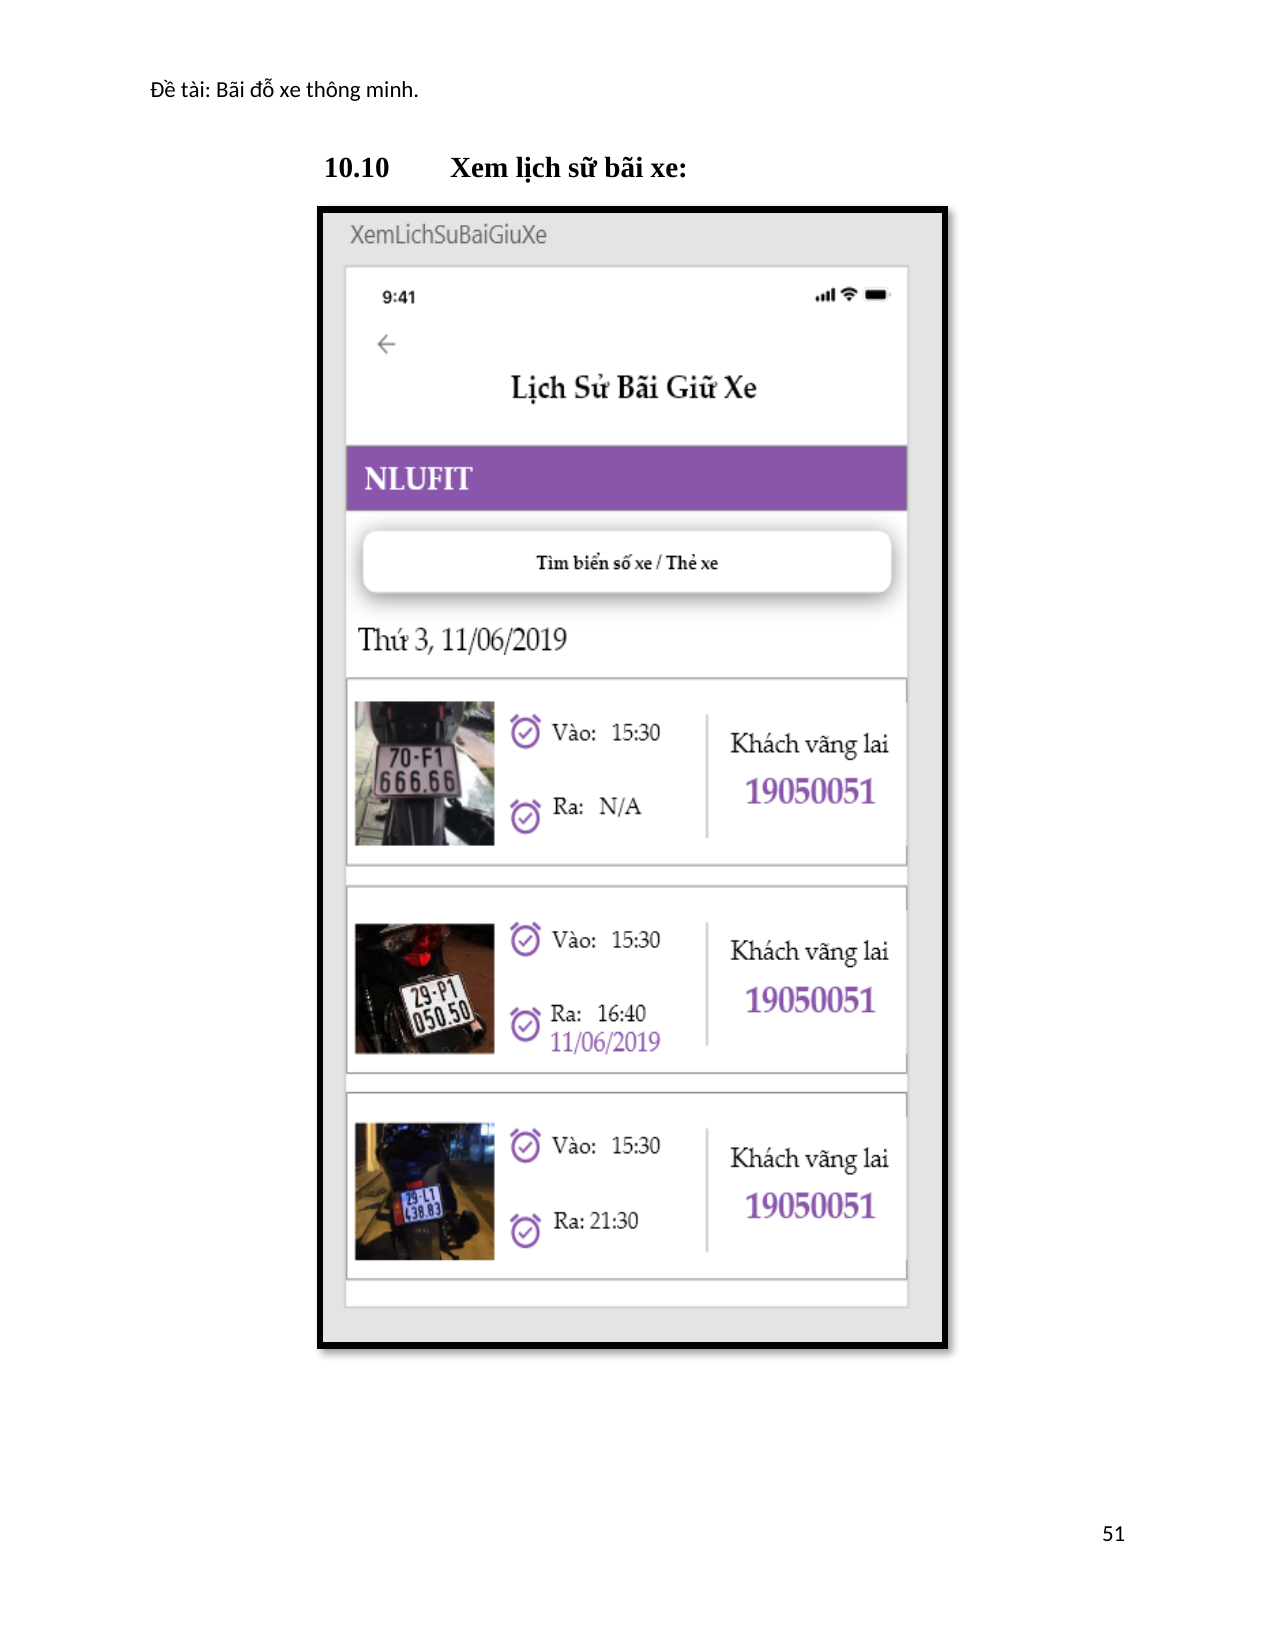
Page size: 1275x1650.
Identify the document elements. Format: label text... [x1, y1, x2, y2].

text Xem lịch sữ bãi xe: [300, 150, 1125, 183]
picture [323, 213, 942, 1342]
